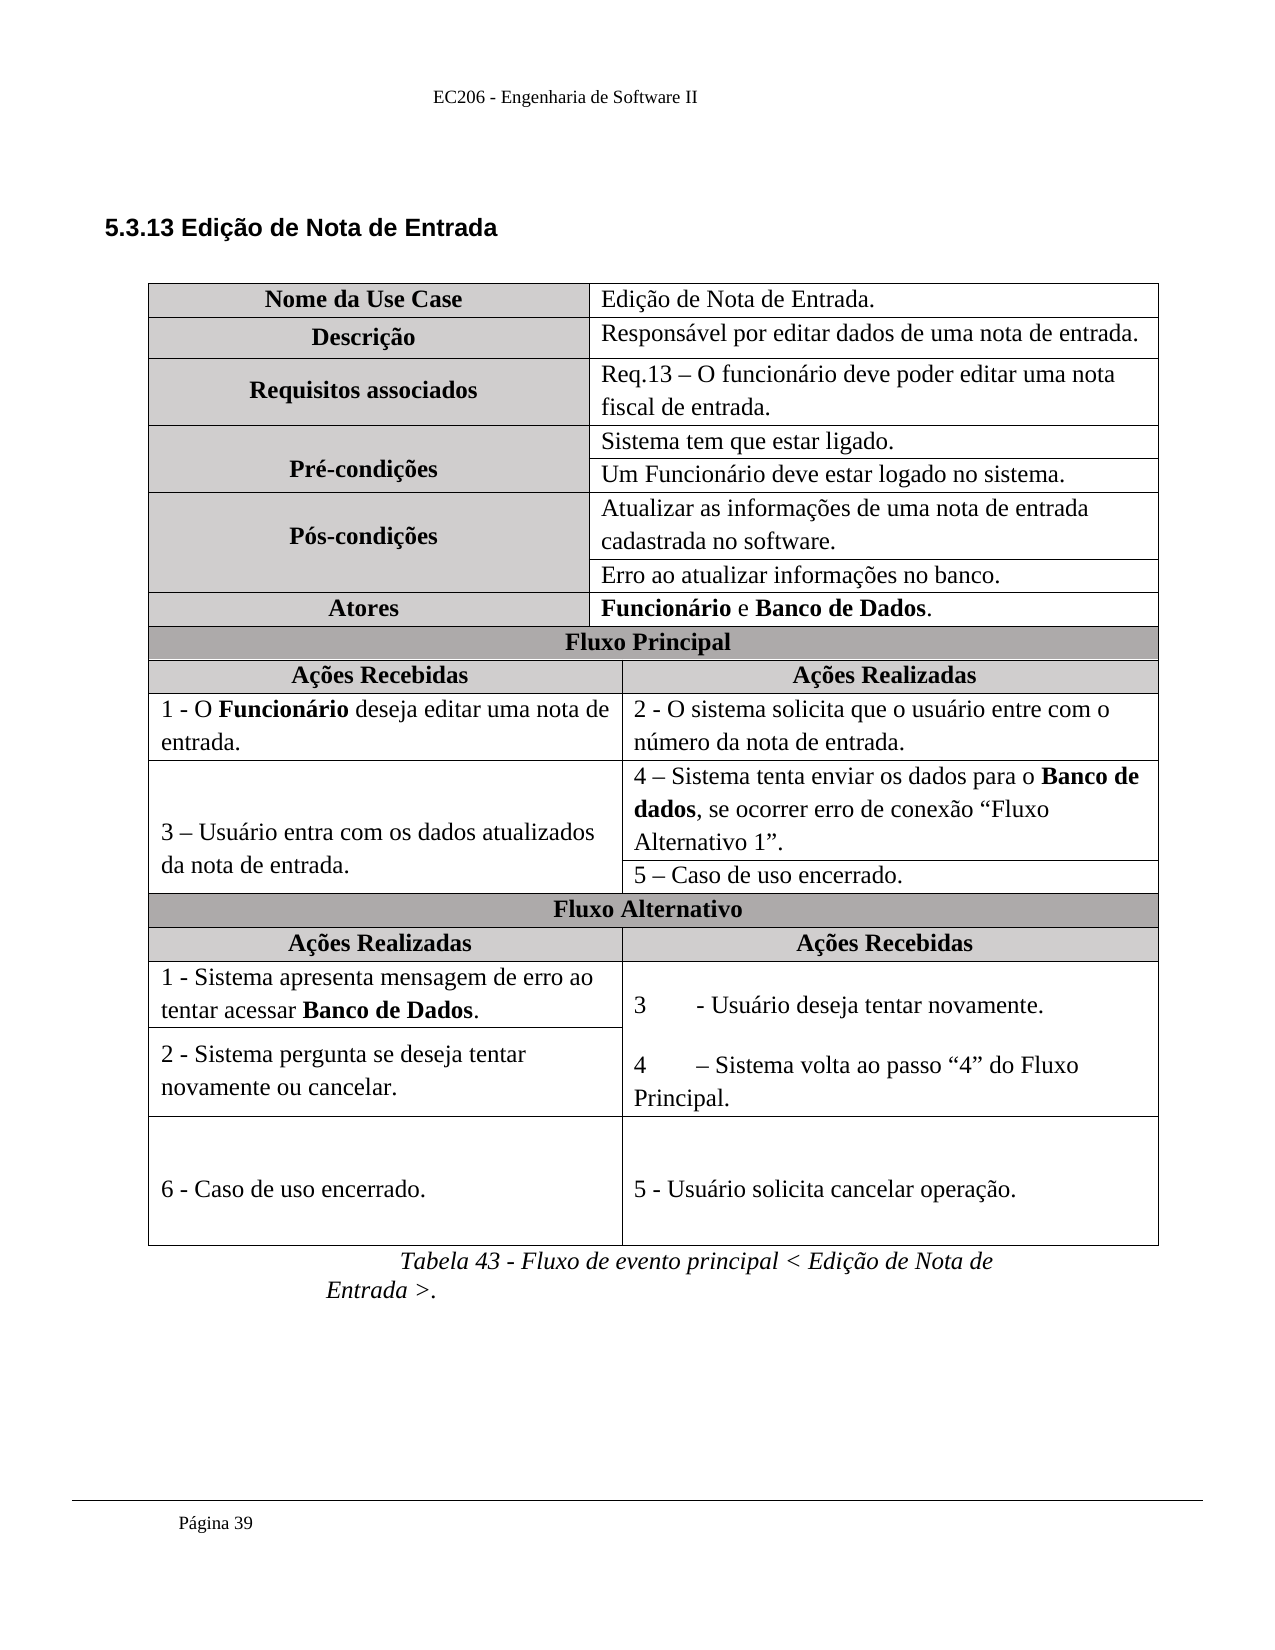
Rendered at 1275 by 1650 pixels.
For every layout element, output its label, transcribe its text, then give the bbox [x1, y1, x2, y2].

subtitle 5.3.13 Edição de Nota de Entrada [104, 213, 1028, 242]
table_cell 2 - O sistema solicita que o usuário entre com o número da nota de entrada. [623, 694, 1158, 760]
table_cell Descrição [149, 318, 589, 358]
table_cell 1 - Sistema apresenta mensagem de erro ao tentar acessar Banco de Dados. [149, 962, 622, 1027]
table_cell 6 - Caso de uso encerrado. [149, 1117, 622, 1245]
table_cell Atores [149, 593, 589, 626]
table_cell 5 - Usuário solicita cancelar operação. [623, 1117, 1158, 1245]
table_cell Requisitos associados [149, 359, 589, 425]
table_cell Fluxo Principal [149, 627, 1158, 659]
table_cell Um Funcionário deve estar logado no sistema. [590, 459, 1158, 492]
table_cell Pós-condições [149, 493, 589, 592]
table_cell 2 - Sistema pergunta se deseja tentar novamente ou cancelar. [149, 1028, 622, 1116]
table_cell Pré-condições [149, 426, 589, 492]
table_cell Responsável por editar dados de uma nota de entrada. [590, 318, 1158, 358]
table_header Nome da Use Case [149, 284, 589, 317]
table_cell Ações Realizadas [149, 928, 622, 961]
text Tabela 43 - Fluxo de evento principal < Edição de Nota de Entrada >. [326, 1246, 1026, 1304]
table_cell Req.13 – O funcionário deve poder editar uma nota fiscal de entrada. [590, 359, 1158, 425]
table_header Edição de Nota de Entrada. [590, 284, 1158, 317]
table_cell 4 – Sistema tenta enviar os dados para o Banco de dados, se ocorrer erro de conexão “Fluxo Alternativo 1”. [623, 761, 1158, 859]
table_cell Fluxo Alternativo [149, 894, 1158, 927]
table_cell Ações Realizadas [623, 661, 1158, 693]
table_cell 3 – Usuário entra com os dados atualizados da nota de entrada. [149, 761, 622, 893]
table_cell Erro ao atualizar informações no banco. [590, 560, 1158, 592]
table_cell Sistema tem que estar ligado. [590, 426, 1158, 458]
table_cell Ações Recebidas [149, 661, 622, 693]
table_cell - Usuário deseja tentar novamente. – Sistema volta ao passo “4” do Fluxo Principal. [623, 962, 1158, 1116]
table_cell Atualizar as informações de uma nota de entrada cadastrada no software. [590, 493, 1158, 559]
table_cell Funcionário e Banco de Dados. [590, 593, 1158, 626]
table_cell 5 – Caso de uso encerrado. [623, 861, 1158, 893]
table_cell 1 - O Funcionário deseja editar uma nota de entrada. [149, 694, 622, 760]
table_cell Ações Recebidas [623, 928, 1158, 961]
